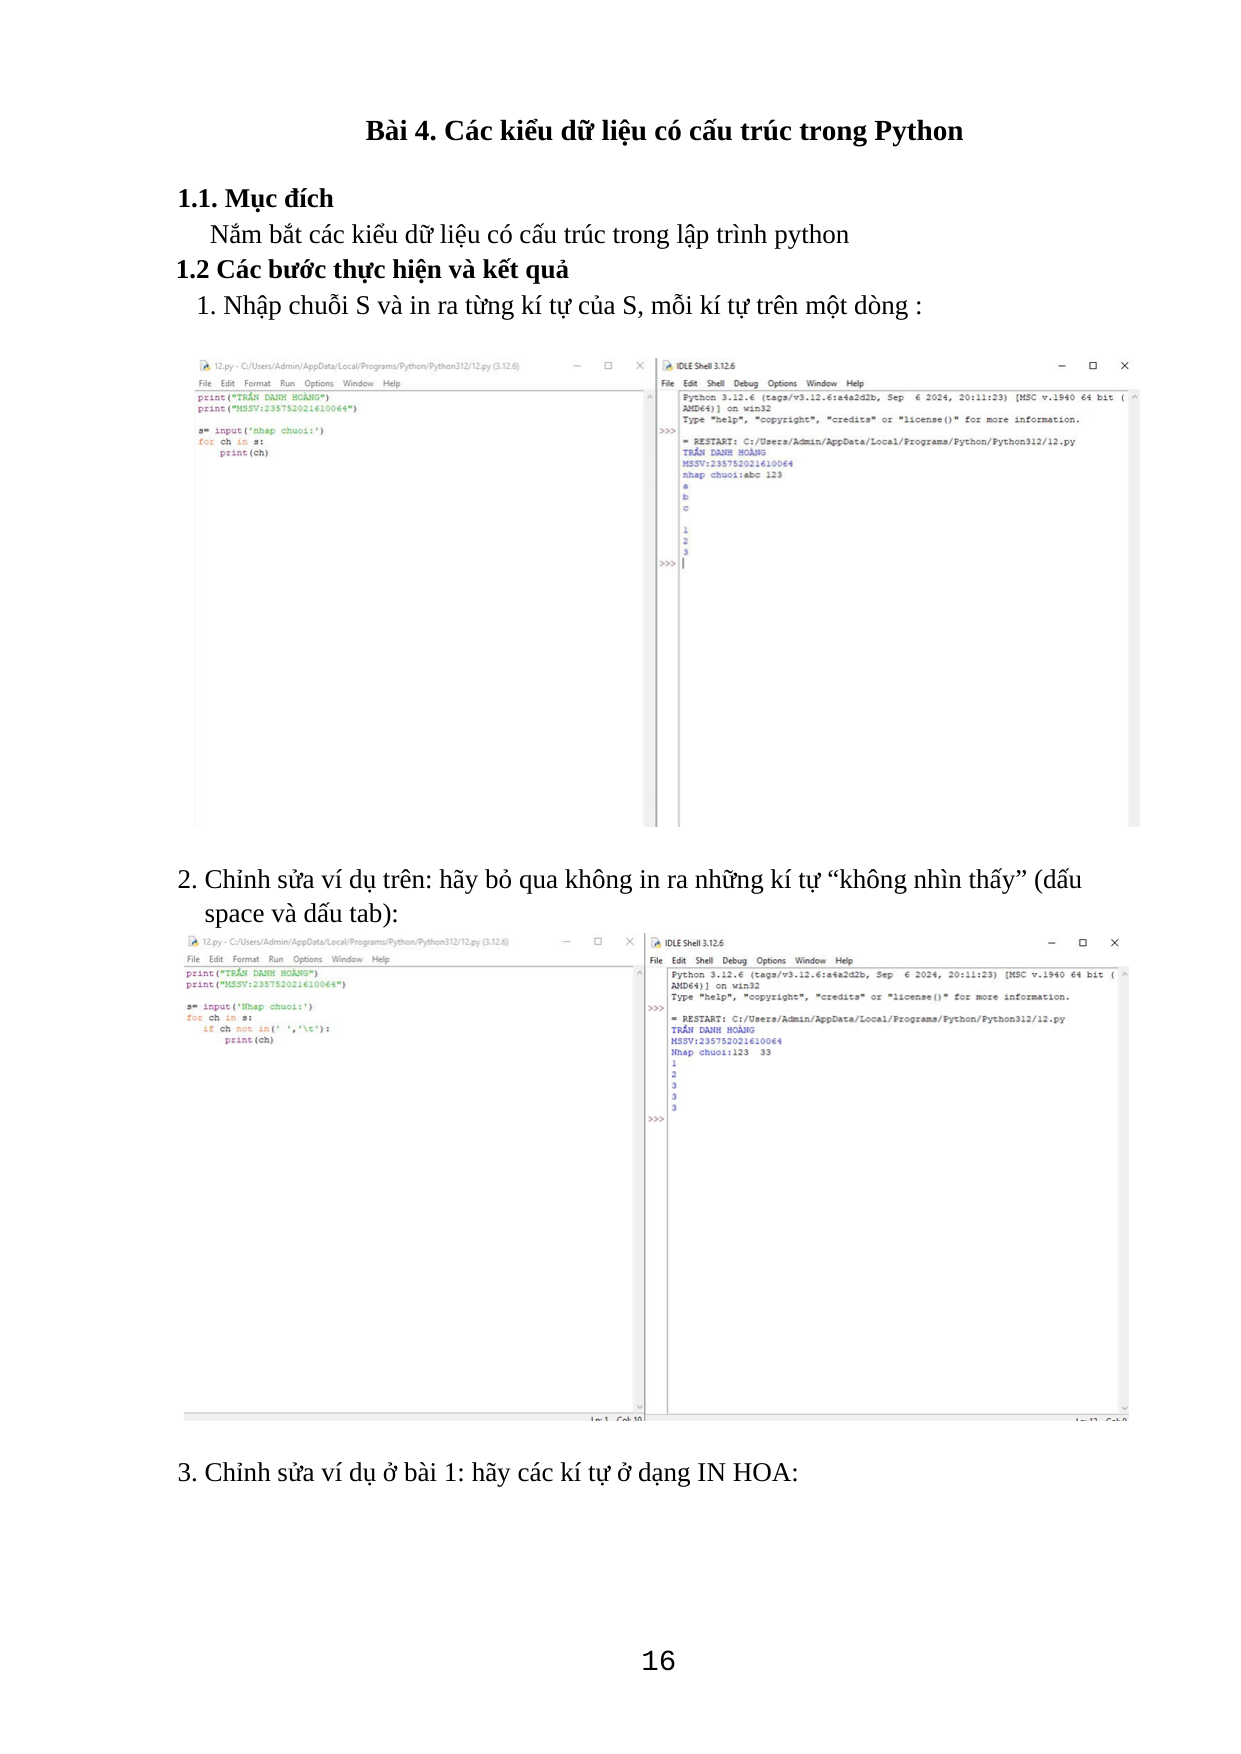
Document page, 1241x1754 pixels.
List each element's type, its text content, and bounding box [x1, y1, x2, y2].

list Chỉnh sửa ví dụ trên: hãy bỏ qua không in ra những kí tự “không nhìn thấy” (dấu space và dấu tab): [177, 863, 1124, 929]
picture [194, 358, 1140, 827]
text 1. Nhập chuỗi S và in ra từng kí tự của S, mỗi kí tự trên một dòng : [176, 289, 924, 321]
subtitle Bài 4. Các kiểu dữ liệu có cấu trúc trong Python [177, 113, 1152, 146]
subtitle 1.1. Mục đích [177, 182, 1127, 214]
text Nắm bắt các kiểu dữ liệu có cấu trúc trong lập trình python [176, 218, 1124, 249]
picture [183, 933, 1129, 1421]
list Chỉnh sửa ví dụ ở bài 1: hãy các kí tự ở dạng IN HOA: [177, 1456, 1124, 1489]
text 1.2 Các bước thực hiện và kết quả [176, 254, 924, 285]
